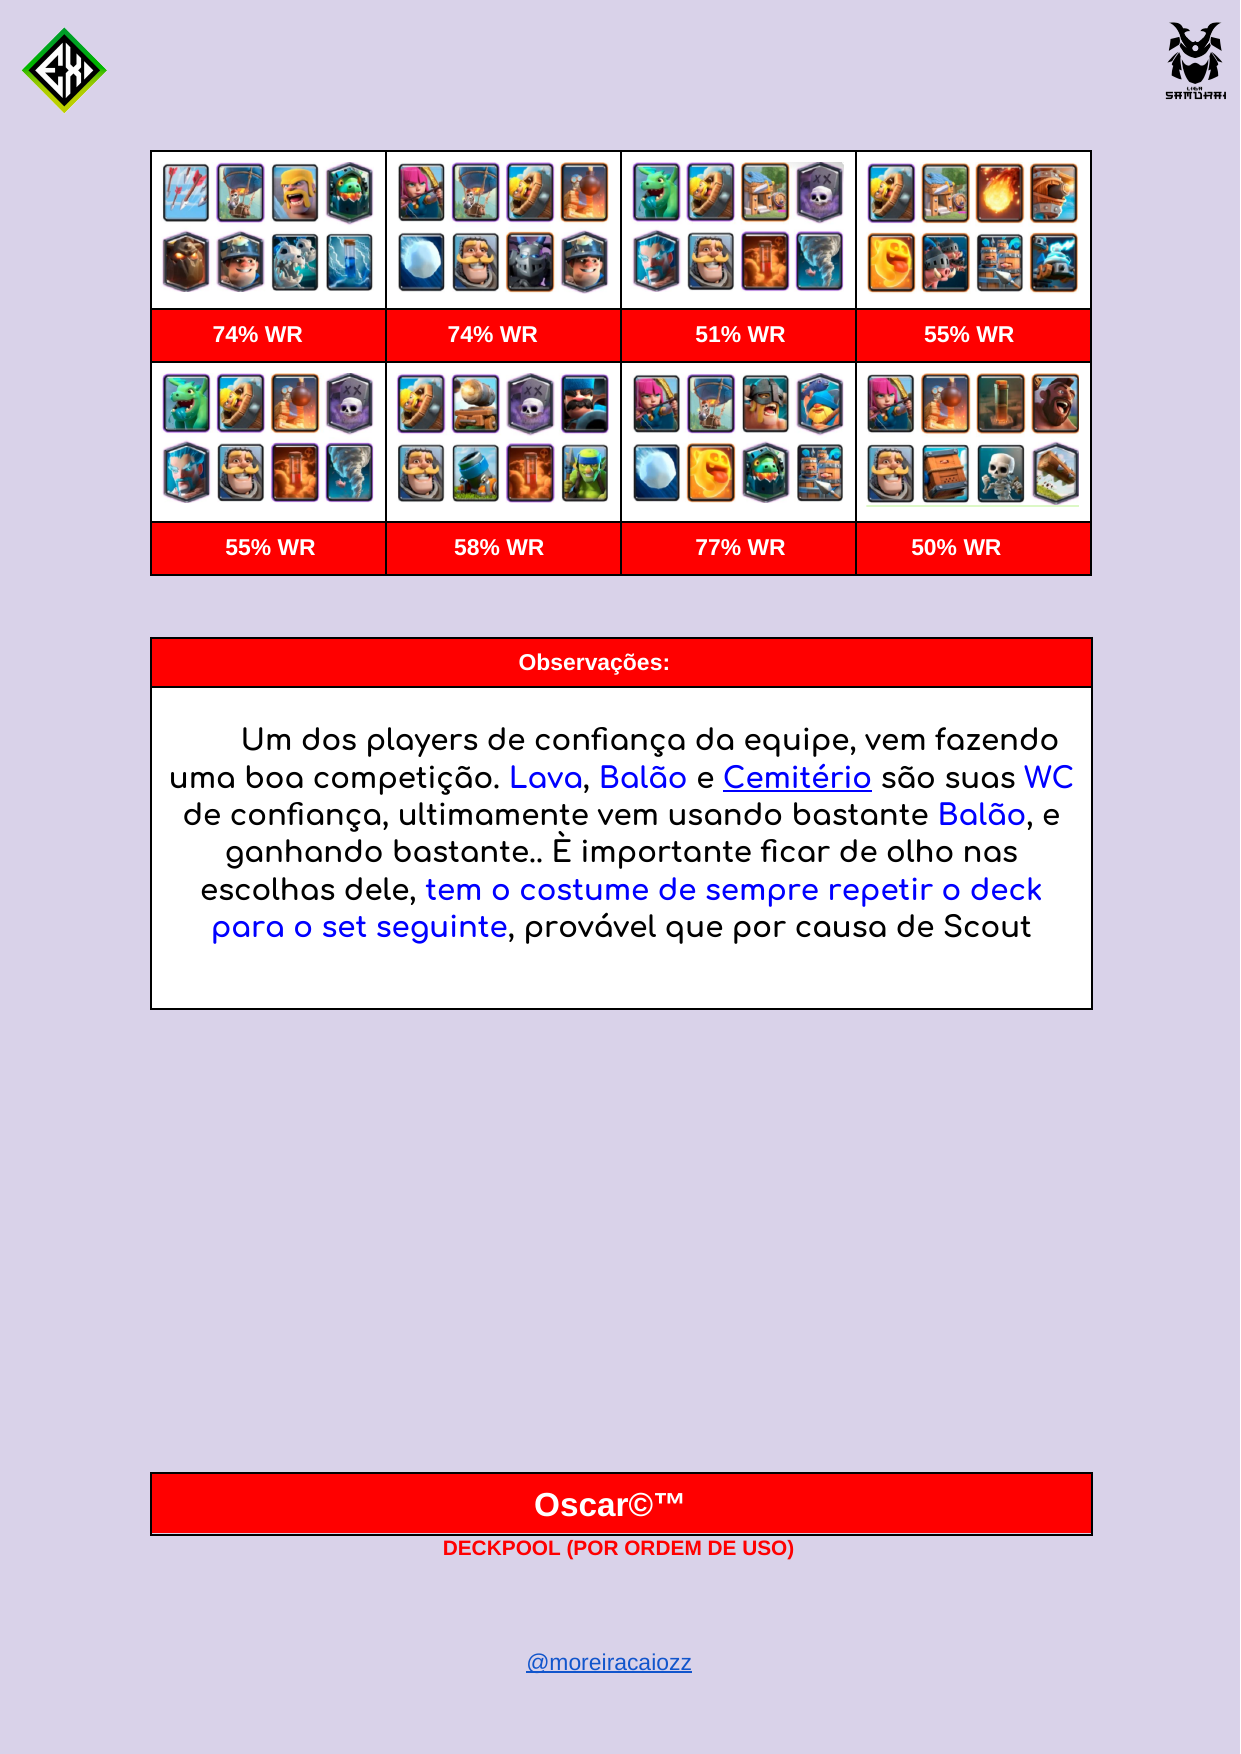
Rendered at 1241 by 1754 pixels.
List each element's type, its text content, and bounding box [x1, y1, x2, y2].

table_header [857, 152, 1090, 308]
table_cell [152, 363, 385, 521]
table_cell 50% WR [857, 523, 1090, 574]
table_cell 51% WR [622, 310, 855, 361]
table_header Observações: [152, 639, 1091, 686]
picture [1142, 20, 1239, 114]
picture [866, 373, 1079, 507]
picture [631, 162, 844, 292]
picture [631, 373, 844, 503]
text DECKPOOL (POR ORDEM DE USO) [150, 1536, 1090, 1559]
table_cell 74% WR [387, 310, 620, 361]
table_cell 55% WR [152, 523, 385, 574]
picture [396, 162, 609, 294]
table_cell [622, 363, 855, 521]
table_header [152, 152, 385, 308]
table_cell 77% WR [622, 523, 855, 574]
table_cell [857, 363, 1090, 521]
picture [161, 373, 374, 503]
picture [866, 162, 1079, 294]
table_cell 58% WR [387, 523, 620, 574]
table_cell 55% WR [857, 310, 1090, 361]
picture [396, 373, 609, 503]
table_header [387, 152, 620, 308]
picture [161, 162, 374, 292]
picture [14, 18, 111, 116]
table_header Oscar©™ [152, 1474, 1091, 1533]
table_header [622, 152, 855, 308]
table_cell [387, 363, 620, 521]
table_cell 74% WR [152, 310, 385, 361]
table_cell Um dos players de confiança da equipe, vem fazendo uma boa competição. Lava, Balão e Cemitério são suas WC de confiança, ultimamente vem usando bastante Balão, e ganhando bastante.. È importante ficar de olho nas escolhas dele, tem o costume de sempre repetir o deck para o set seguinte, provável que por causa de Scout [152, 688, 1091, 1008]
